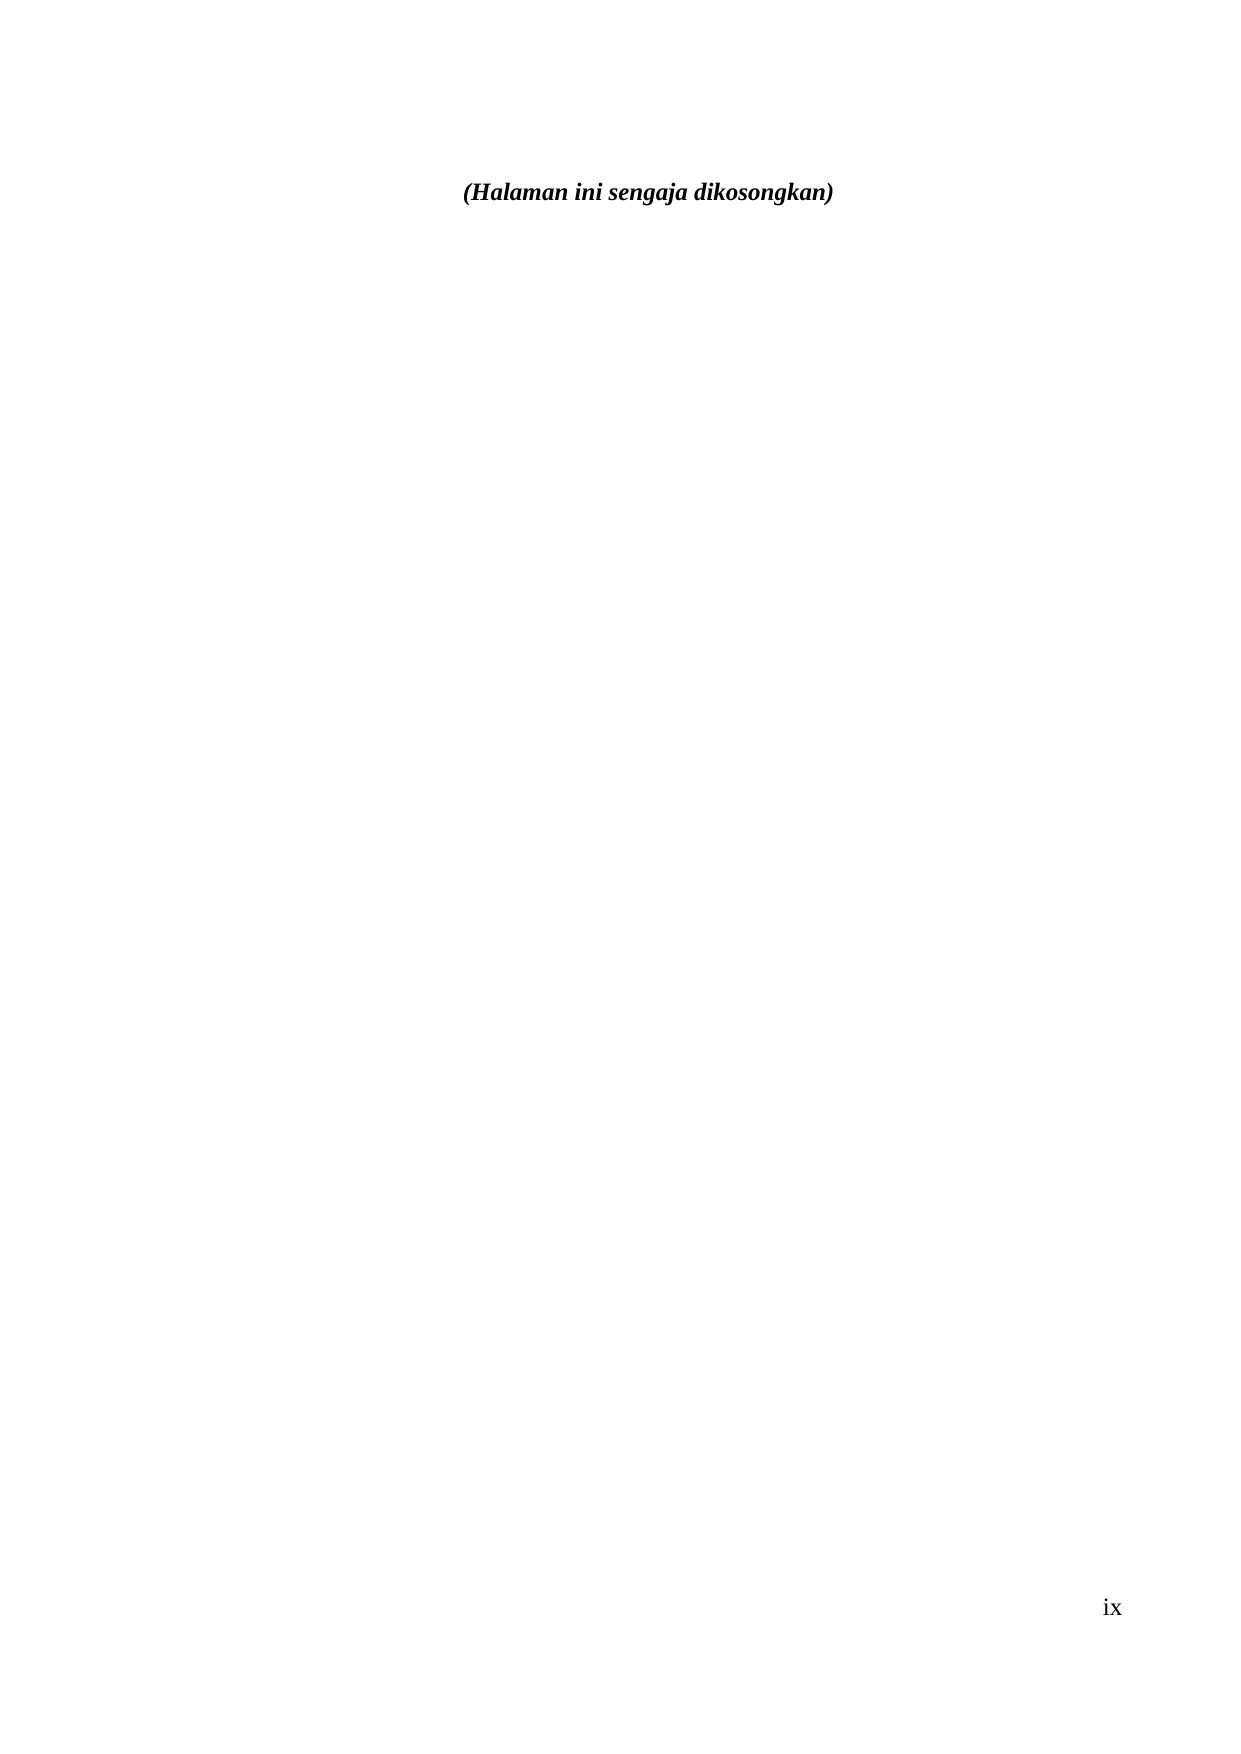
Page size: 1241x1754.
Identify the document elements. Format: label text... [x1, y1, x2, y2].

text (Halaman ini sengaja dikosongkan) [177, 177, 1122, 206]
